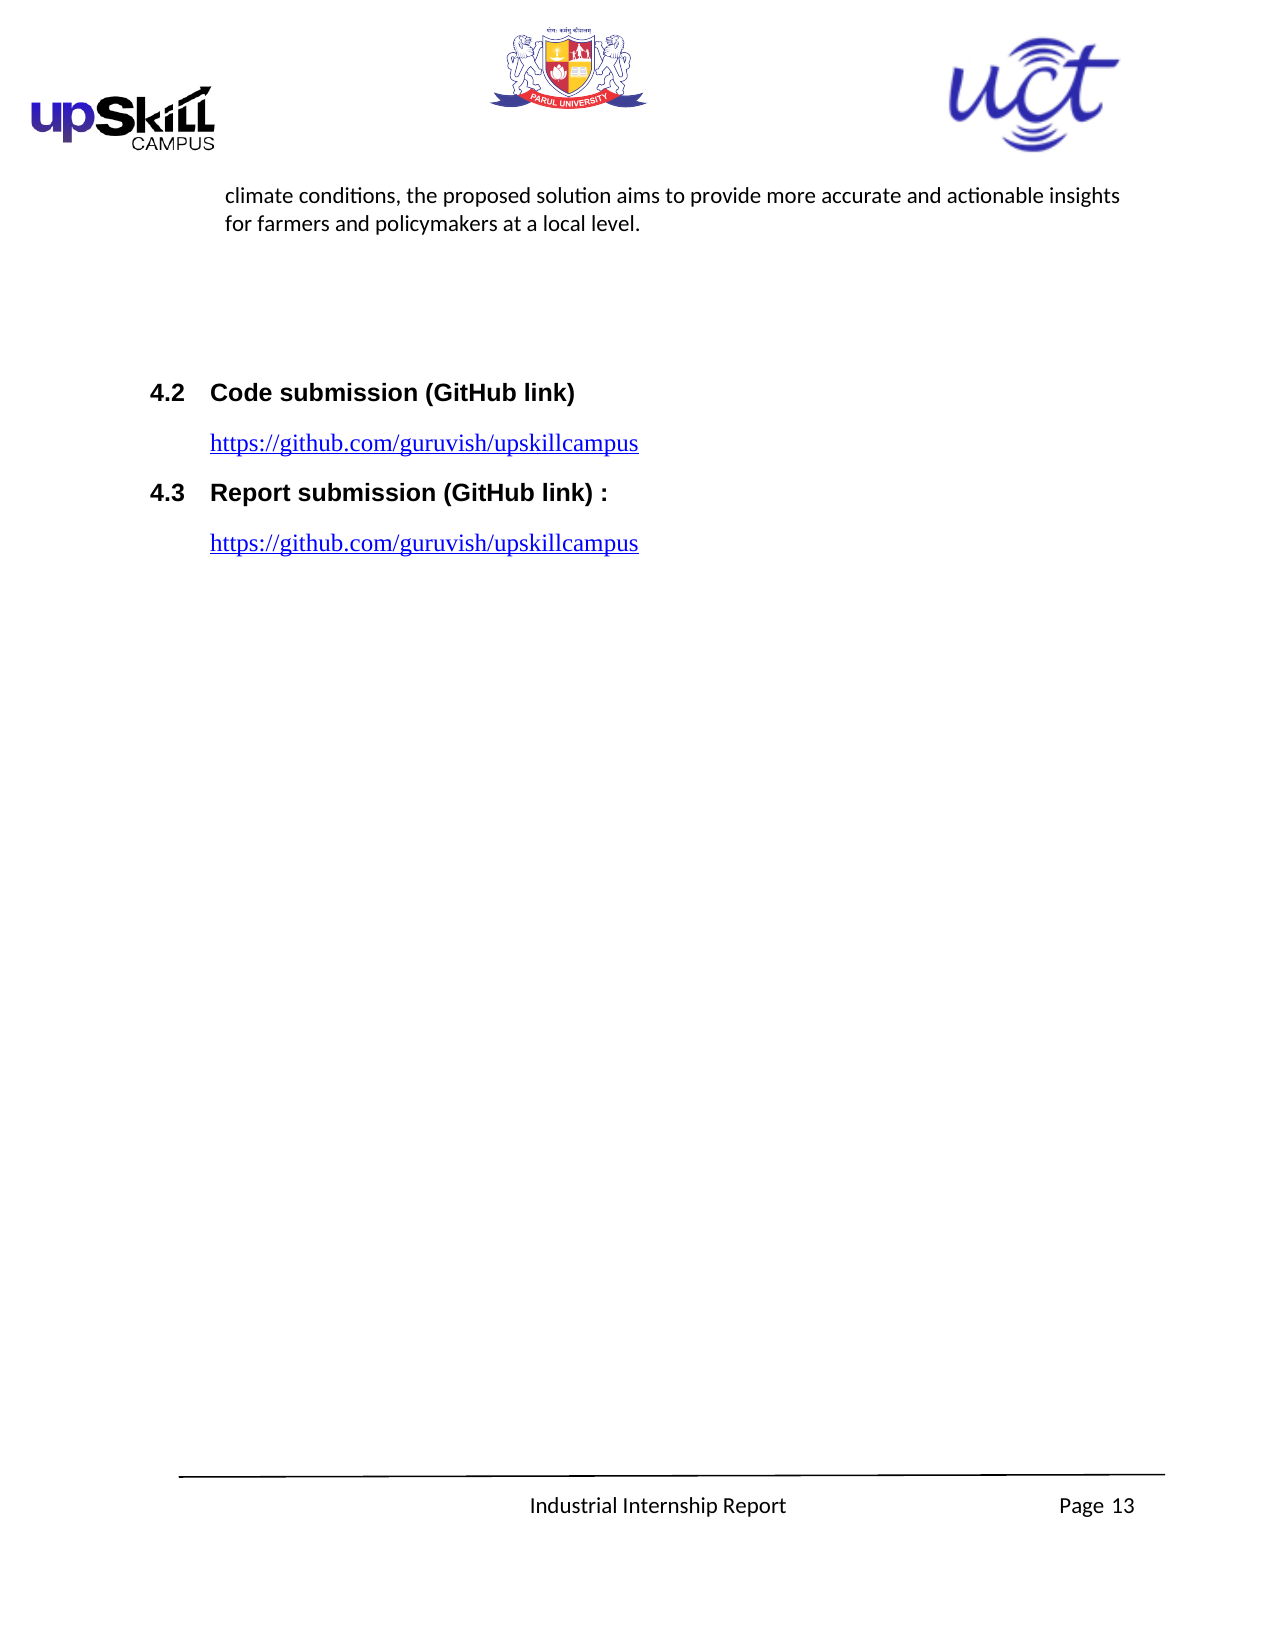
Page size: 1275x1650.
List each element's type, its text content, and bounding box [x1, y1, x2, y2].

subtitle https://github.com/guruvish/upskillcampus [150, 431, 1134, 456]
subtitle Report submission (GitHub link) : [150, 481, 1134, 506]
picture [0, 73, 246, 154]
picture [946, 28, 1125, 154]
subtitle https://github.com/guruvish/upskillcampus [150, 531, 1134, 556]
subtitle Code submission (GitHub link) [150, 381, 1134, 406]
picture [489, 27, 648, 109]
